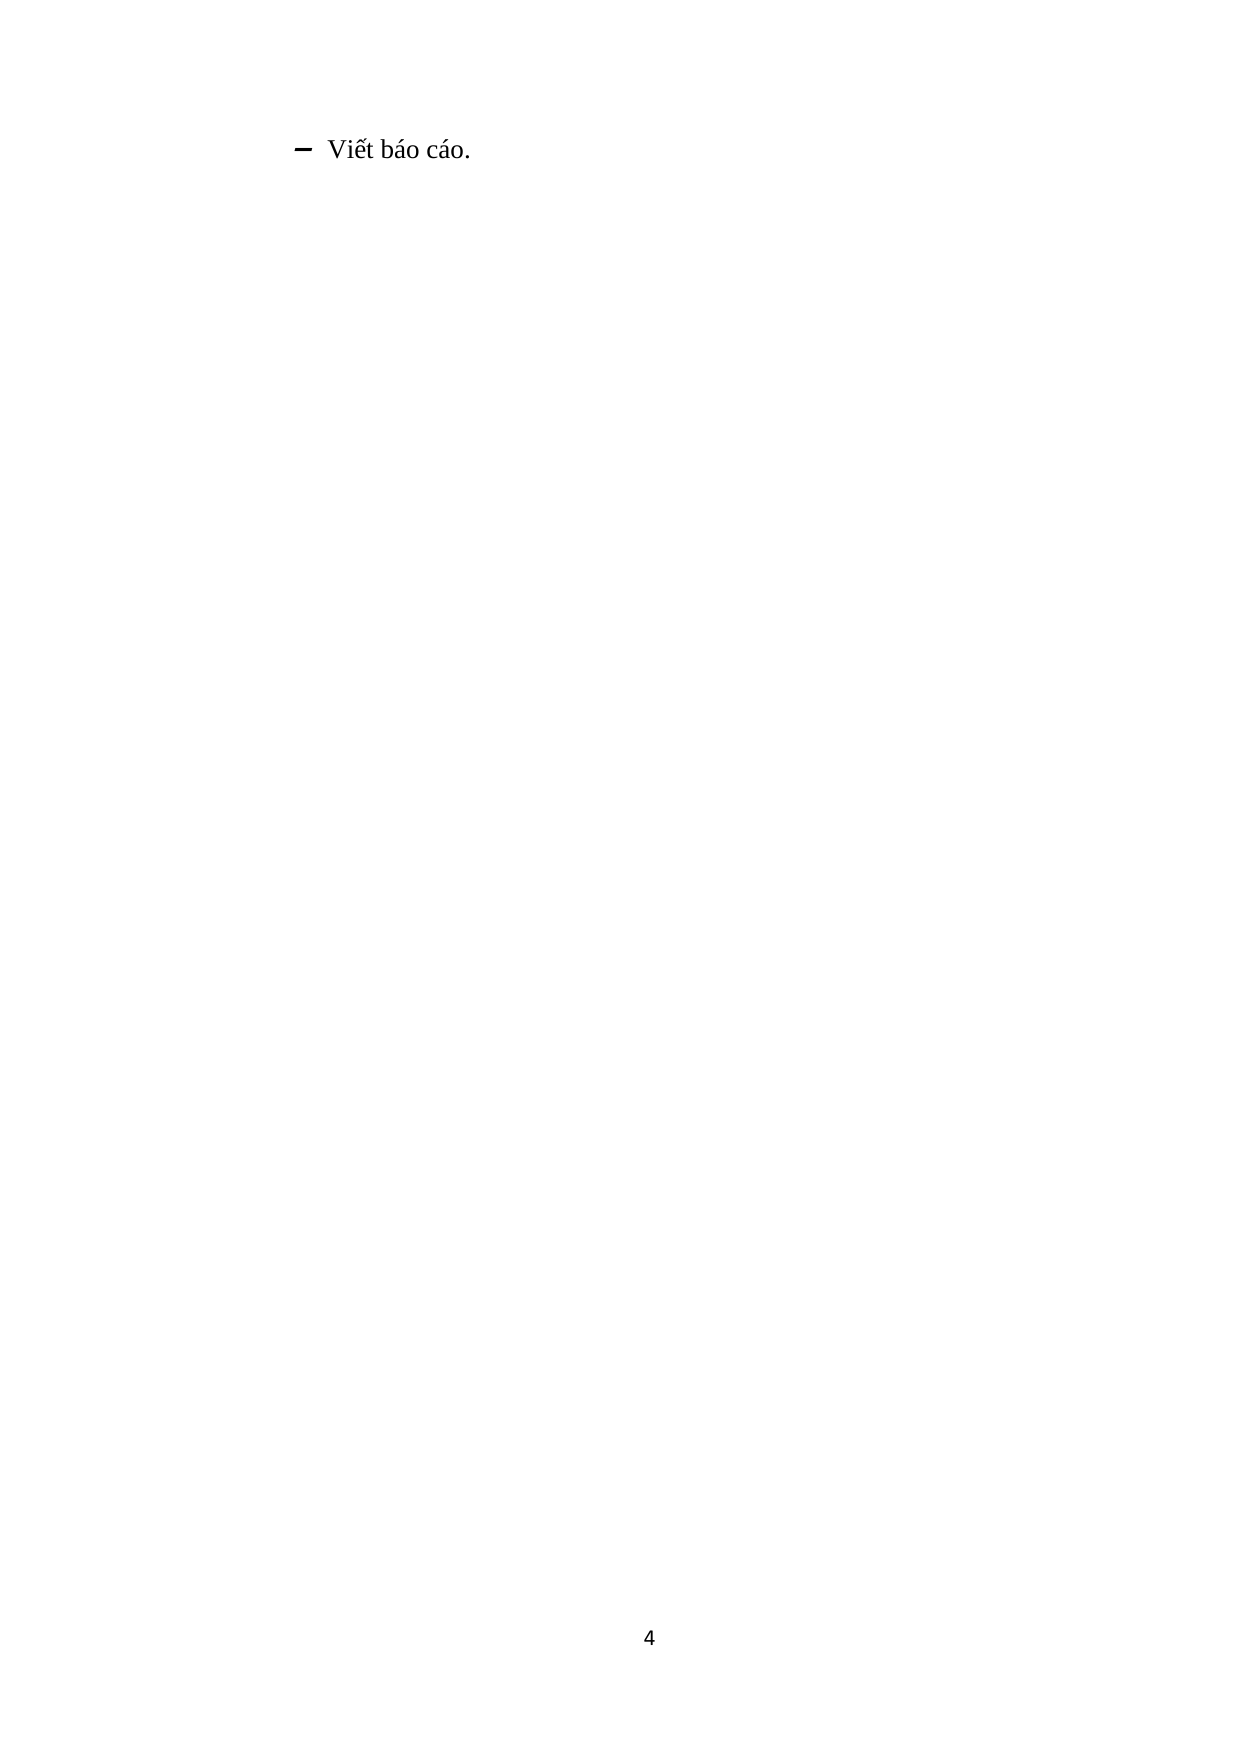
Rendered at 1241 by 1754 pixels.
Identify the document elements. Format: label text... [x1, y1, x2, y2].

list Viết báo cáo. [289, 118, 1122, 174]
